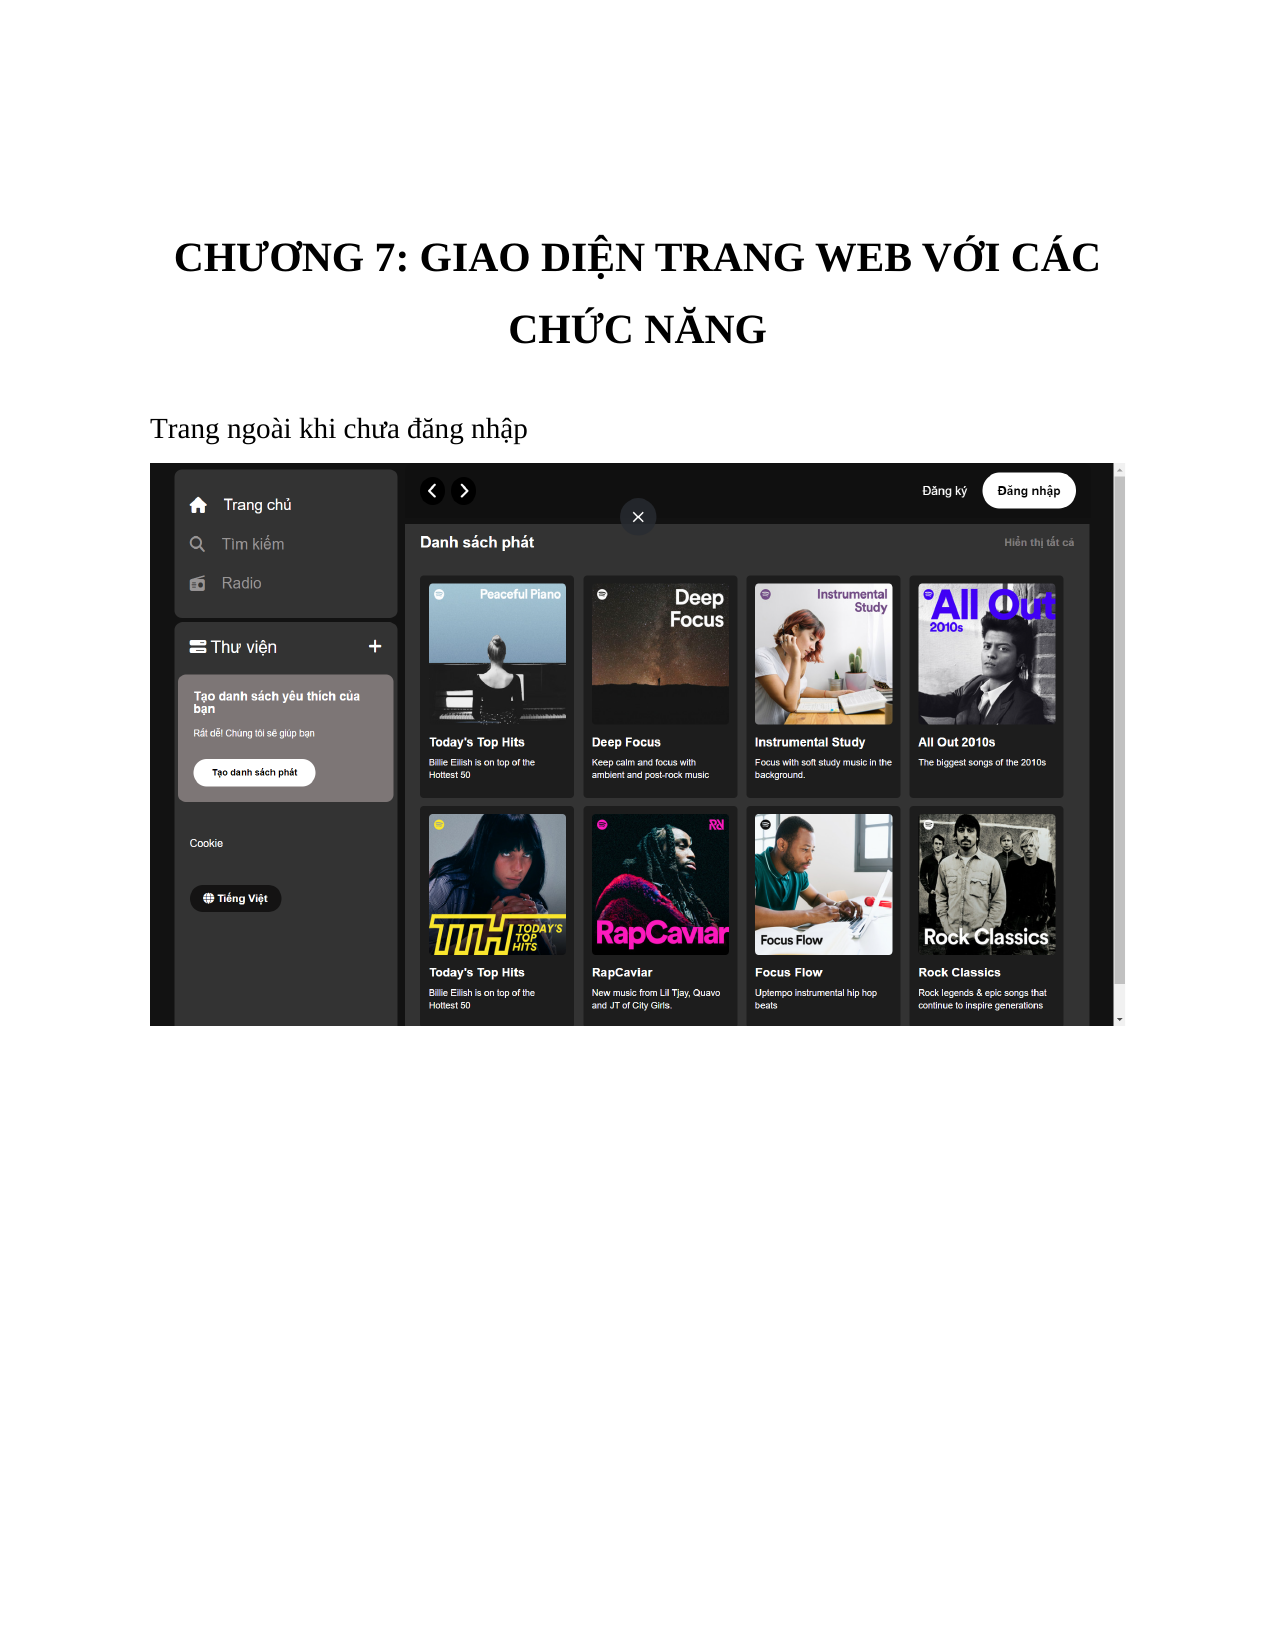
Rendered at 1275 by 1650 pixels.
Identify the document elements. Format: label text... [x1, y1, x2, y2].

subtitle CHƯƠNG 7: GIAO DIỆN TRANG WEB VỚI CÁC CHỨC NĂNG [150, 233, 1125, 353]
text Trang ngoài khi chưa đăng nhập [150, 411, 1125, 444]
picture [150, 463, 1125, 1026]
